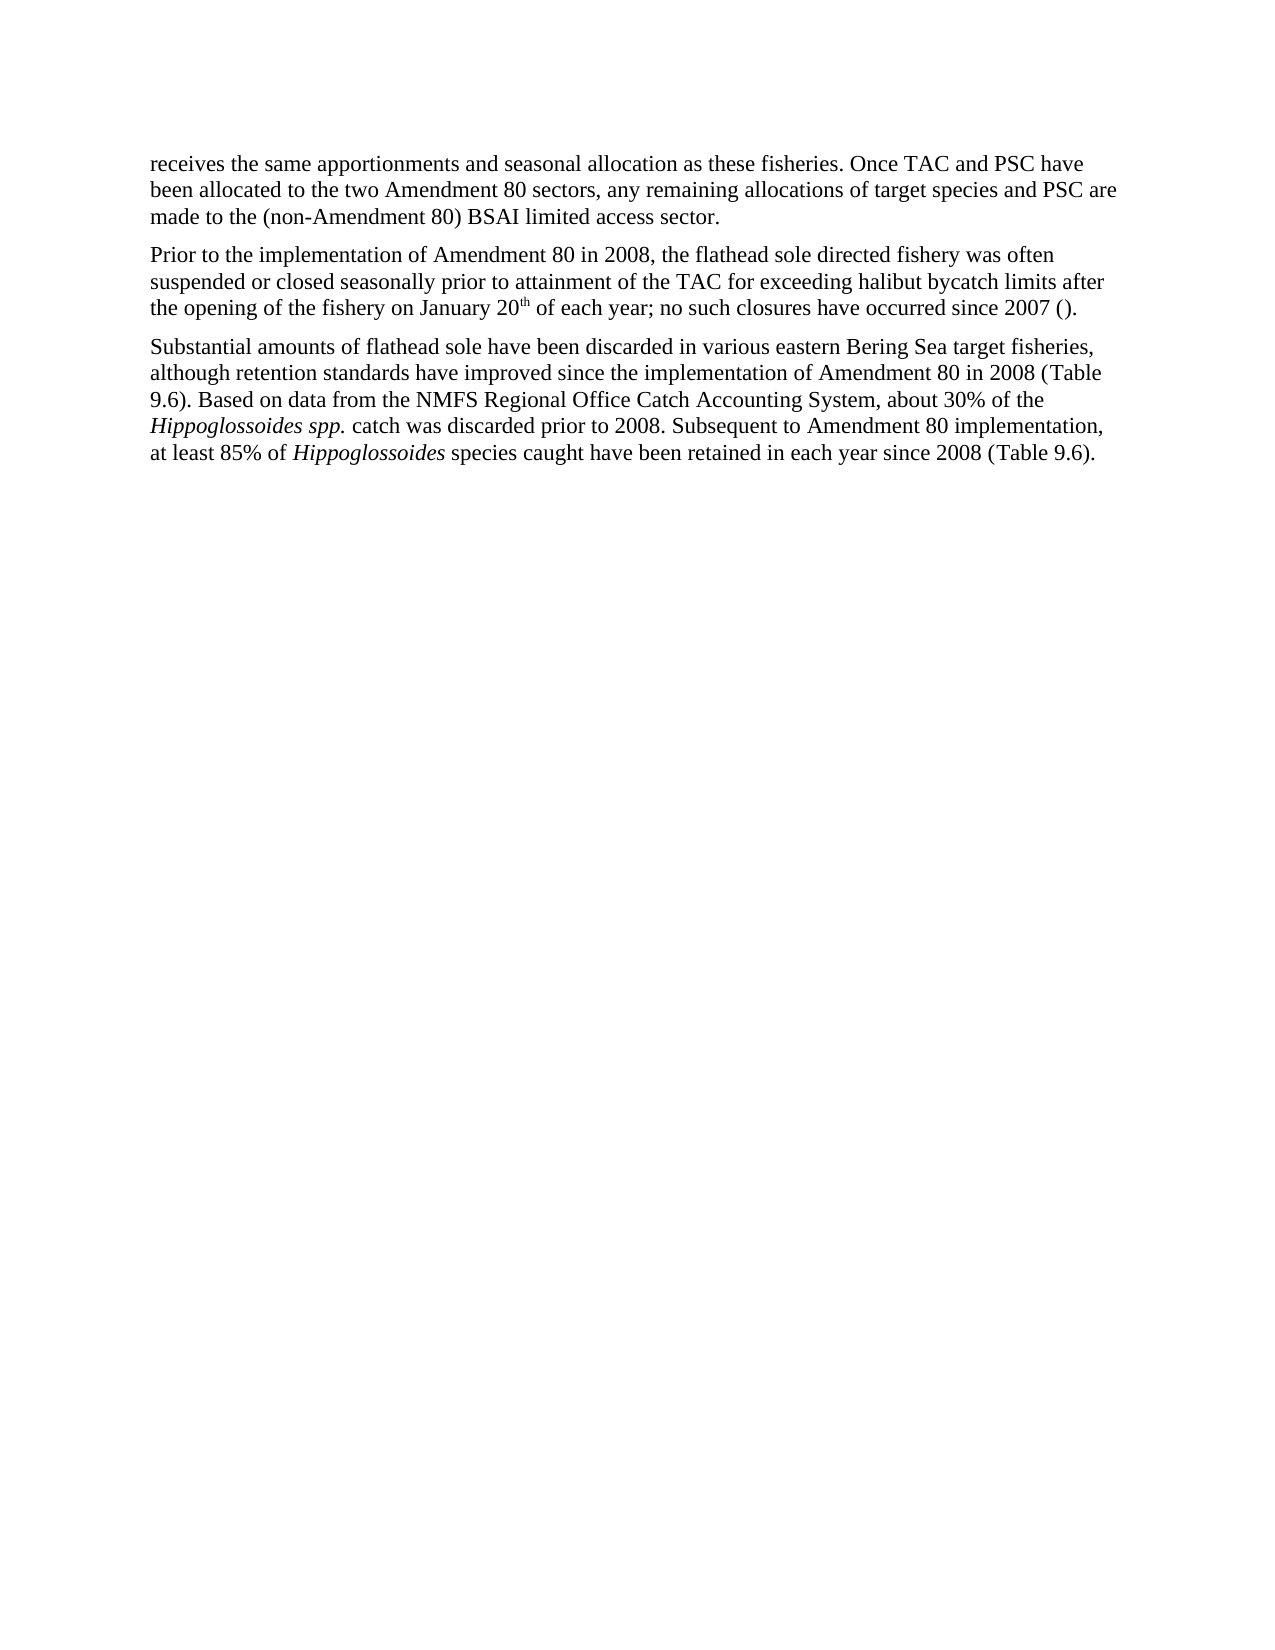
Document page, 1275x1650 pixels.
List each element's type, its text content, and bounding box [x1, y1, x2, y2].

text Substantial amounts of flathead sole have been discarded in various eastern Bering Sea target fisheries, although retention standards have improved since the implementation of Amendment 80 in 2008 (Table 9.6). Based on data from the NMFS Regional Office Catch Accounting System, about 30% of the Hippoglossoides spp. catch was discarded prior to 2008. Subsequent to Amendment 80 implementation, at least 85% of Hippoglossoides species caught have been retained in each year since 2008 (Table 9.6). [150, 333, 1125, 465]
text Prior to the implementation of Amendment 80 in 2008, the flathead sole directed fishery was often suspended or closed seasonally prior to attainment of the TAC for exceeding halibut bycatch limits after the opening of the fishery on January 20th of each year; no such closures have occurred since 2007 (Table 9.5). [150, 242, 1125, 321]
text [150, 150, 1125, 229]
